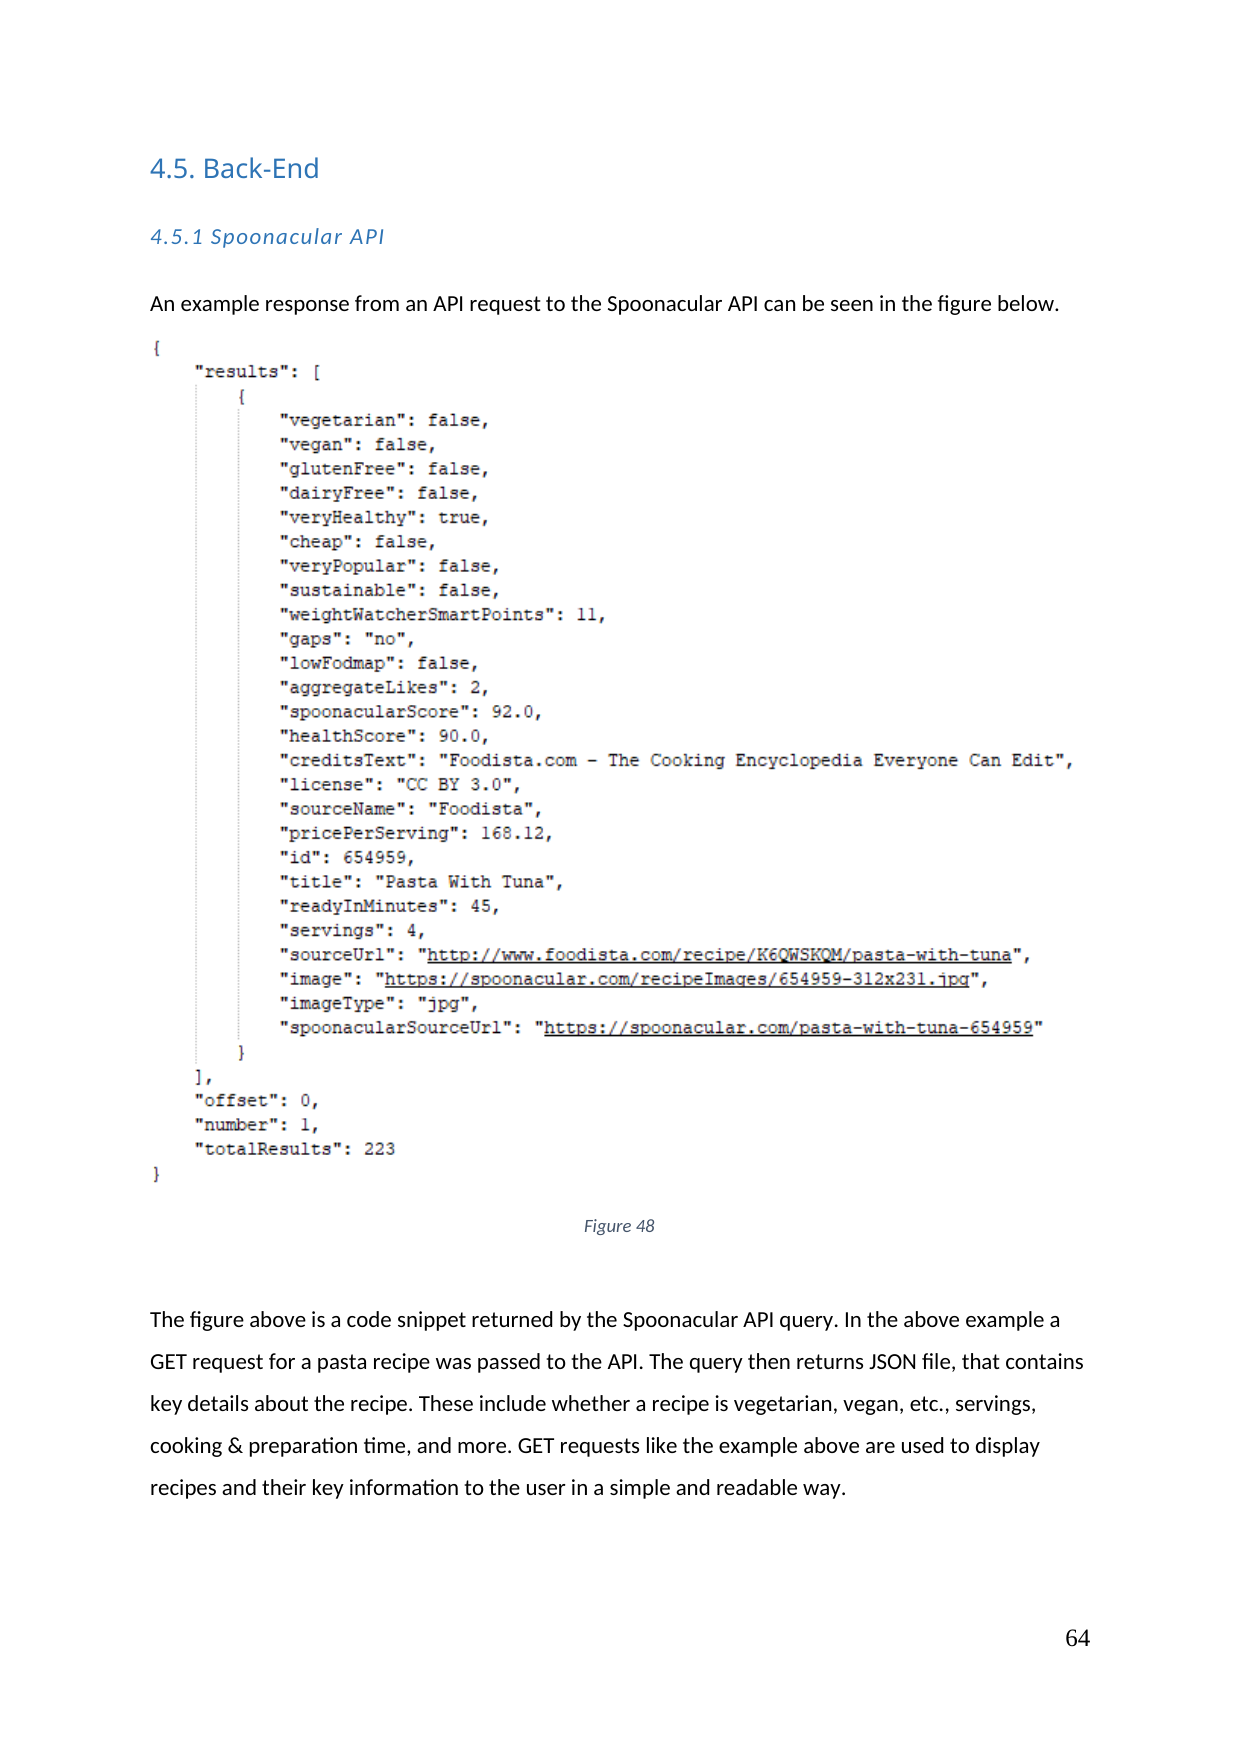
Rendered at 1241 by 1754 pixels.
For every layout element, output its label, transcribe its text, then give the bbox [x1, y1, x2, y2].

text An example response from an API request to the Spoonacular API can be seen in the figure below. [150, 289, 1090, 317]
picture [150, 335, 1091, 1196]
subtitle 4.5.1 Spoonacular API [150, 222, 1090, 250]
subtitle 4.5. Back-End [150, 150, 1090, 187]
text The figure above is a code snippet returned by the Spoonacular API query. In the above example a GET request for a pasta recipe was passed to the API. The query then returns JSON file, that contains key details about the recipe. These include whether a recipe is vegetarian, vegan, etc., servings, cooking & preparation time, and more. GET requests like the example above are used to display recipes and their key information to the user in a simple and readable way. [150, 1305, 1090, 1501]
